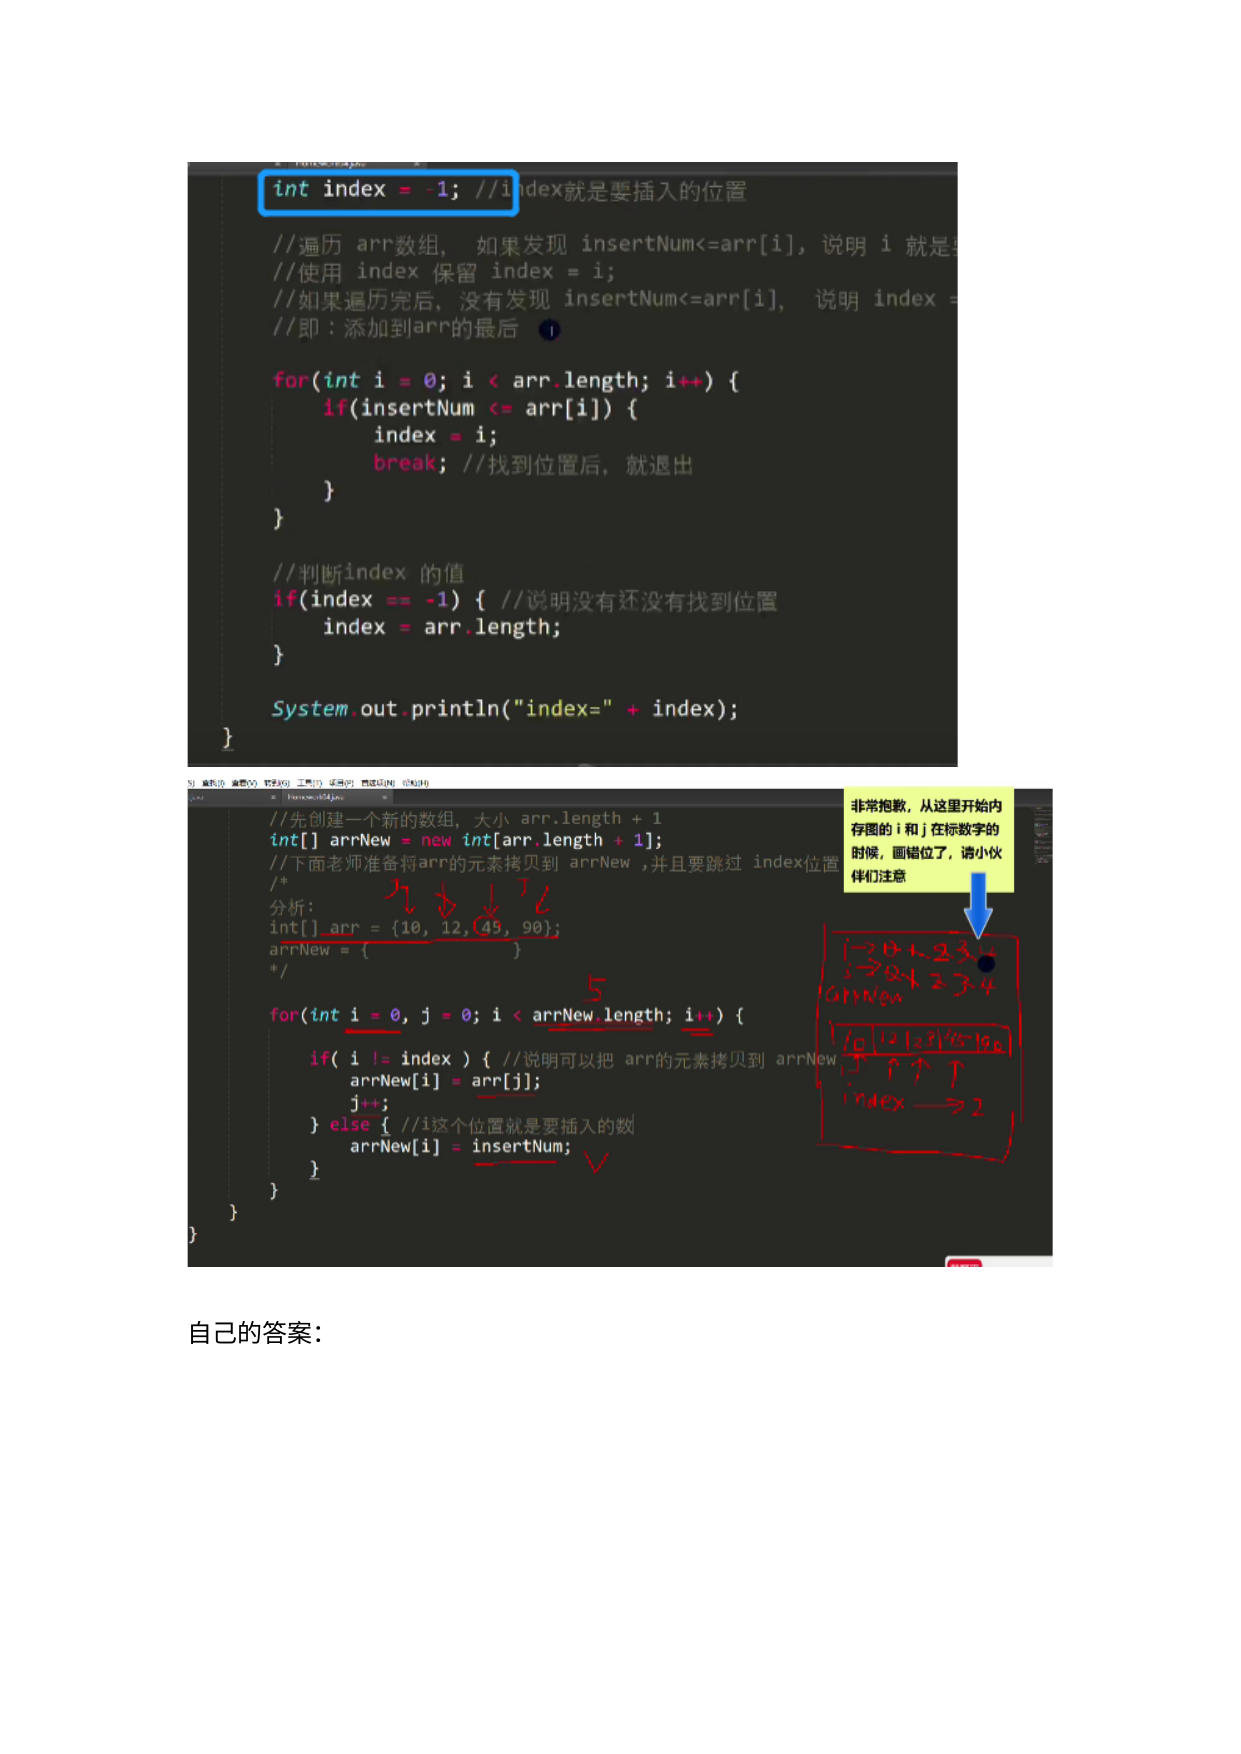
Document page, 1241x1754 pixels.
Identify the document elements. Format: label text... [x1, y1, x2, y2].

text 自己的答案： [187, 1299, 1053, 1364]
picture [187, 162, 958, 767]
picture [187, 779, 1053, 1267]
